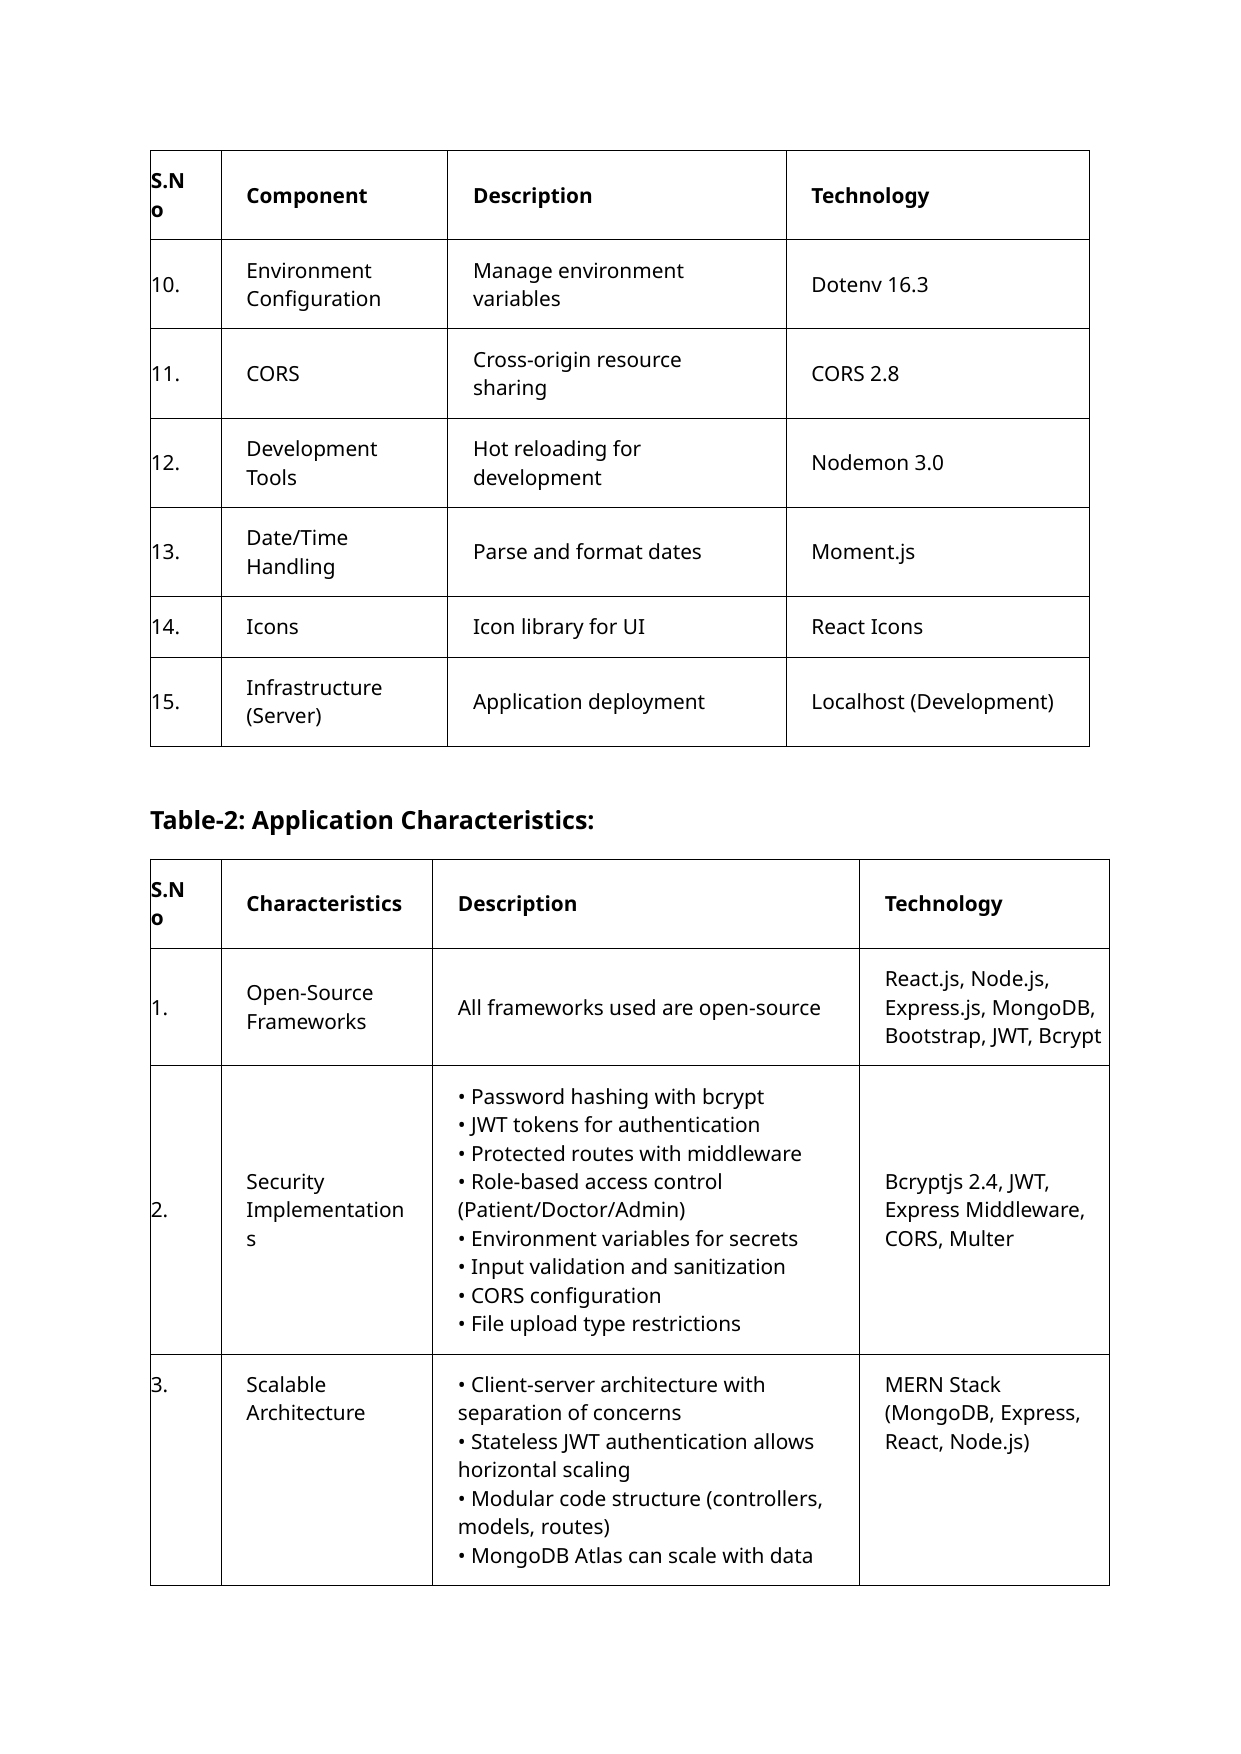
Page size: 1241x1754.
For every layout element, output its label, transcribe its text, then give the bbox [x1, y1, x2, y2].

table_header S.No [151, 860, 221, 948]
table_cell Infrastructure (Server) [222, 658, 447, 746]
table_header Description [433, 860, 859, 948]
table_cell CORS [222, 329, 447, 417]
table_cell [433, 1355, 859, 1585]
table_header Technology [787, 151, 1089, 239]
table_cell Manage environment variables [448, 240, 786, 328]
table_cell Icon library for UI [448, 597, 786, 657]
table_cell All frameworks used are open-source [433, 949, 859, 1065]
table_header S.No [151, 151, 221, 239]
table_cell React Icons [787, 597, 1089, 657]
table_cell Environment Configuration [222, 240, 447, 328]
table_cell Nodemon 3.0 [787, 419, 1089, 507]
table_header Technology [860, 860, 1109, 948]
table_cell 3. [151, 1355, 221, 1585]
table_cell Localhost (Development) [787, 658, 1089, 746]
table_cell CORS 2.8 [787, 329, 1089, 417]
table_cell Bcryptjs 2.4, JWT, Express Middleware, CORS, Multer [860, 1066, 1109, 1353]
table_cell React.js, Node.js, Express.js, MongoDB, Bootstrap, JWT, Bcrypt [860, 949, 1109, 1065]
table_cell Dotenv 16.3 [787, 240, 1089, 328]
table_cell Cross-origin resource sharing [448, 329, 786, 417]
table_cell Scalable Architecture [222, 1355, 432, 1585]
table_cell Parse and format dates [448, 508, 786, 596]
table_cell Security Implementations [222, 1066, 432, 1353]
table_cell Development Tools [222, 419, 447, 507]
table_cell 1. [151, 949, 221, 1065]
table_cell Hot reloading for development [448, 419, 786, 507]
table_cell 10. [151, 240, 221, 328]
table_header Description [448, 151, 786, 239]
table_cell Open-Source Frameworks [222, 949, 432, 1065]
table_cell Icons [222, 597, 447, 657]
table_header Component [222, 151, 447, 239]
table_cell 2. [151, 1066, 221, 1353]
table_cell 15. [151, 658, 221, 746]
table_cell Date/Time Handling [222, 508, 447, 596]
table_cell • Password hashing with bcrypt • JWT tokens for authentication • Protected routes with middleware • Role-based access control (Patient/Doctor/Admin) • Environment variables for secrets • Input validation and sanitization • CORS configuration • File upload type restrictions [433, 1066, 859, 1353]
table_cell 13. [151, 508, 221, 596]
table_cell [860, 1355, 1109, 1585]
table_cell 14. [151, 597, 221, 657]
table_cell 11. [151, 329, 221, 417]
table_cell 12. [151, 419, 221, 507]
table_cell Moment.js [787, 508, 1089, 596]
table_header Characteristics [222, 860, 432, 948]
text Table-2: Application Characteristics: [150, 803, 1090, 837]
table_cell Application deployment [448, 658, 786, 746]
